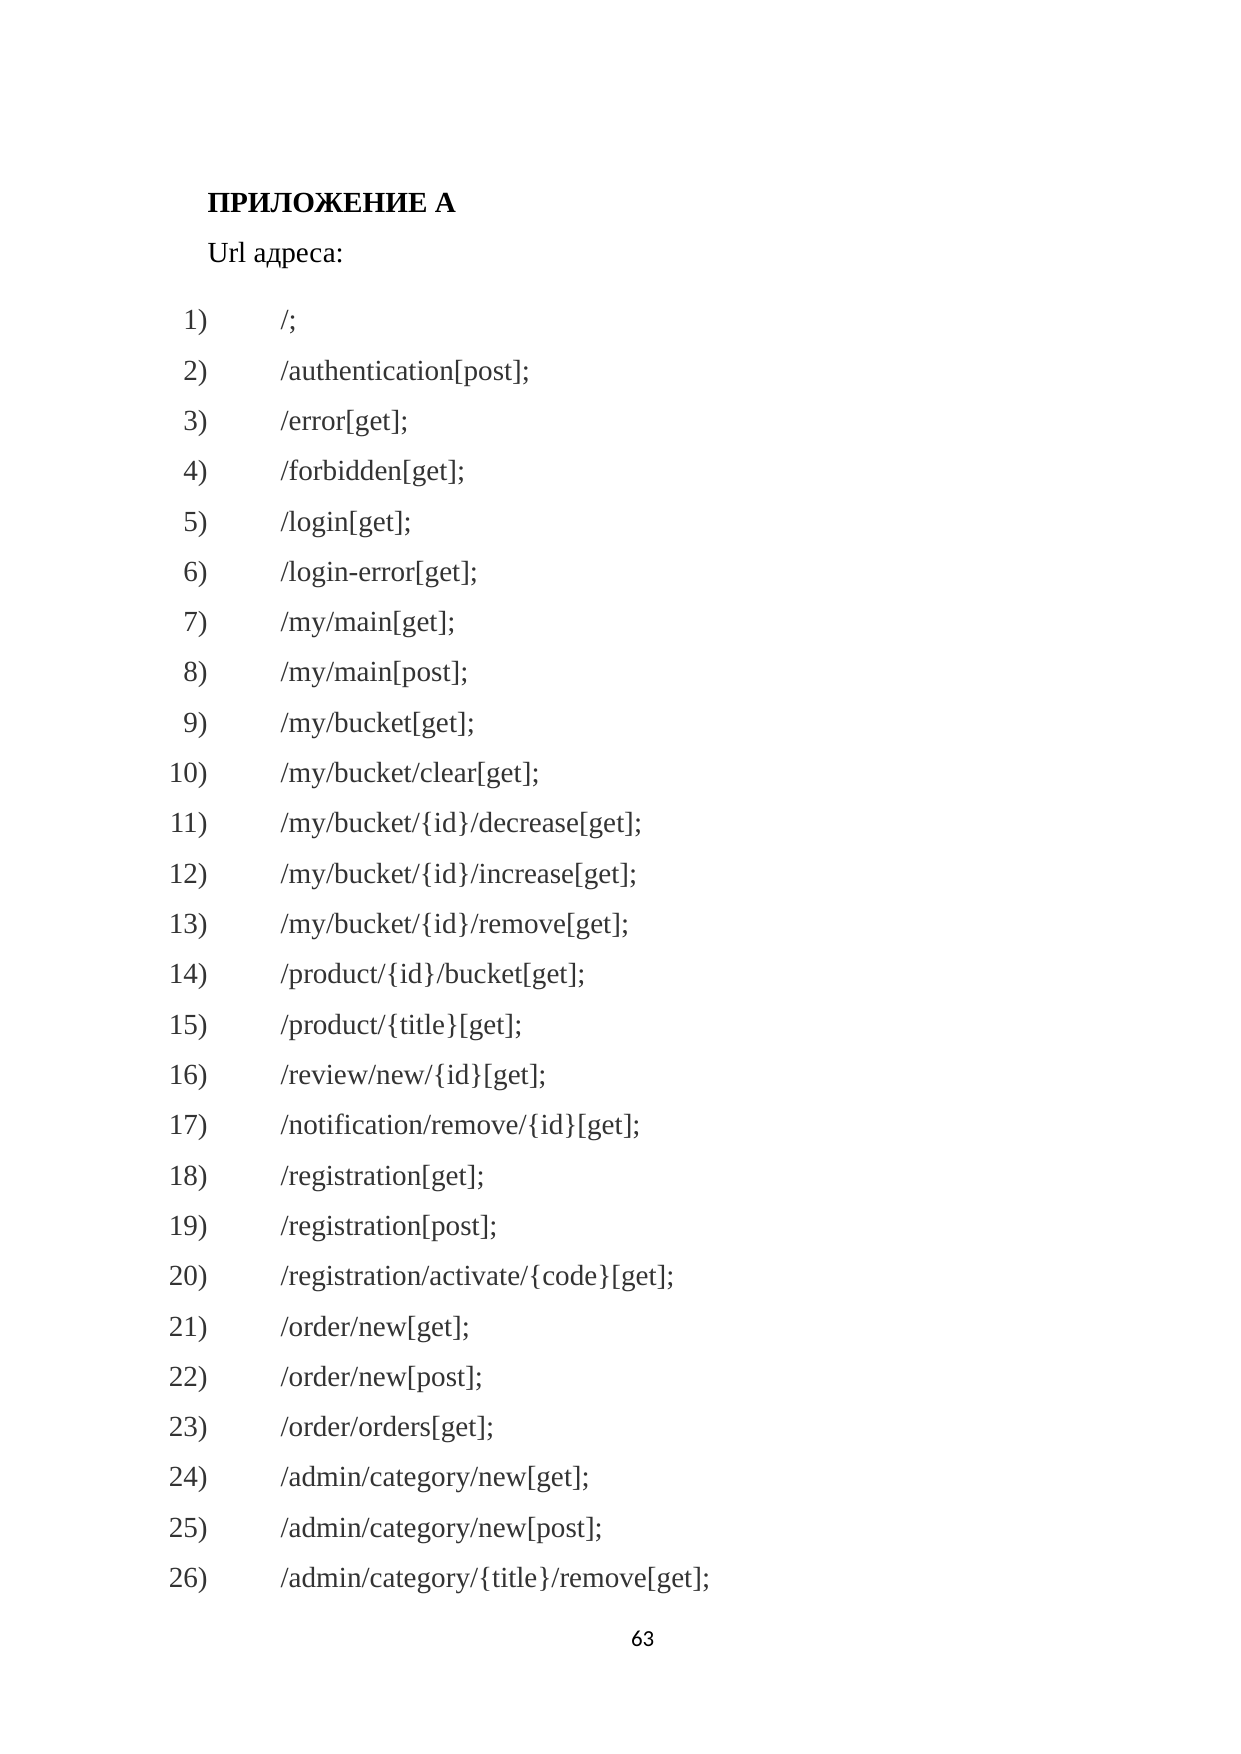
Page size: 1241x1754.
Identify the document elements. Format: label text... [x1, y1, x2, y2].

subtitle Url адреса: [170, 235, 1152, 269]
list /forbidden[get]; [170, 453, 1152, 487]
list /my/bucket/{id}/increase[get]; [170, 856, 1152, 889]
list /error[get]; [170, 403, 1152, 437]
list /registration[get]; [170, 1158, 1152, 1191]
list /notification/remove/{id}[get]; [170, 1107, 1152, 1141]
list /product/{id}/bucket[get]; [170, 956, 1152, 990]
list /; [170, 302, 1152, 336]
list /admin/category/new[post]; [170, 1510, 1152, 1543]
list /registration/activate/{code}[get]; [170, 1258, 1152, 1292]
list /my/bucket[get]; [170, 705, 1152, 738]
list /product/{title}[get]; [170, 1007, 1152, 1040]
list /my/main[post]; [170, 654, 1152, 688]
list /admin/category/{title}/remove[get]; [170, 1560, 1152, 1594]
list /login-error[get]; [170, 554, 1152, 587]
list /login[get]; [170, 504, 1152, 537]
list /my/bucket/{id}/remove[get]; [170, 906, 1152, 940]
list /order/new[post]; [170, 1359, 1152, 1392]
list /order/new[get]; [170, 1309, 1152, 1342]
list /authentication[post]; [170, 353, 1152, 386]
list /order/orders[get]; [170, 1409, 1152, 1443]
list /admin/category/new[get]; [170, 1459, 1152, 1493]
subtitle ПРИЛОЖЕНИЕ А [170, 185, 1152, 219]
list /my/main[get]; [170, 604, 1152, 638]
list /my/bucket/clear[get]; [170, 755, 1152, 789]
list /review/new/{id}[get]; [170, 1057, 1152, 1091]
list /my/bucket/{id}/decrease[get]; [170, 806, 1152, 839]
list /registration[post]; [170, 1208, 1152, 1242]
